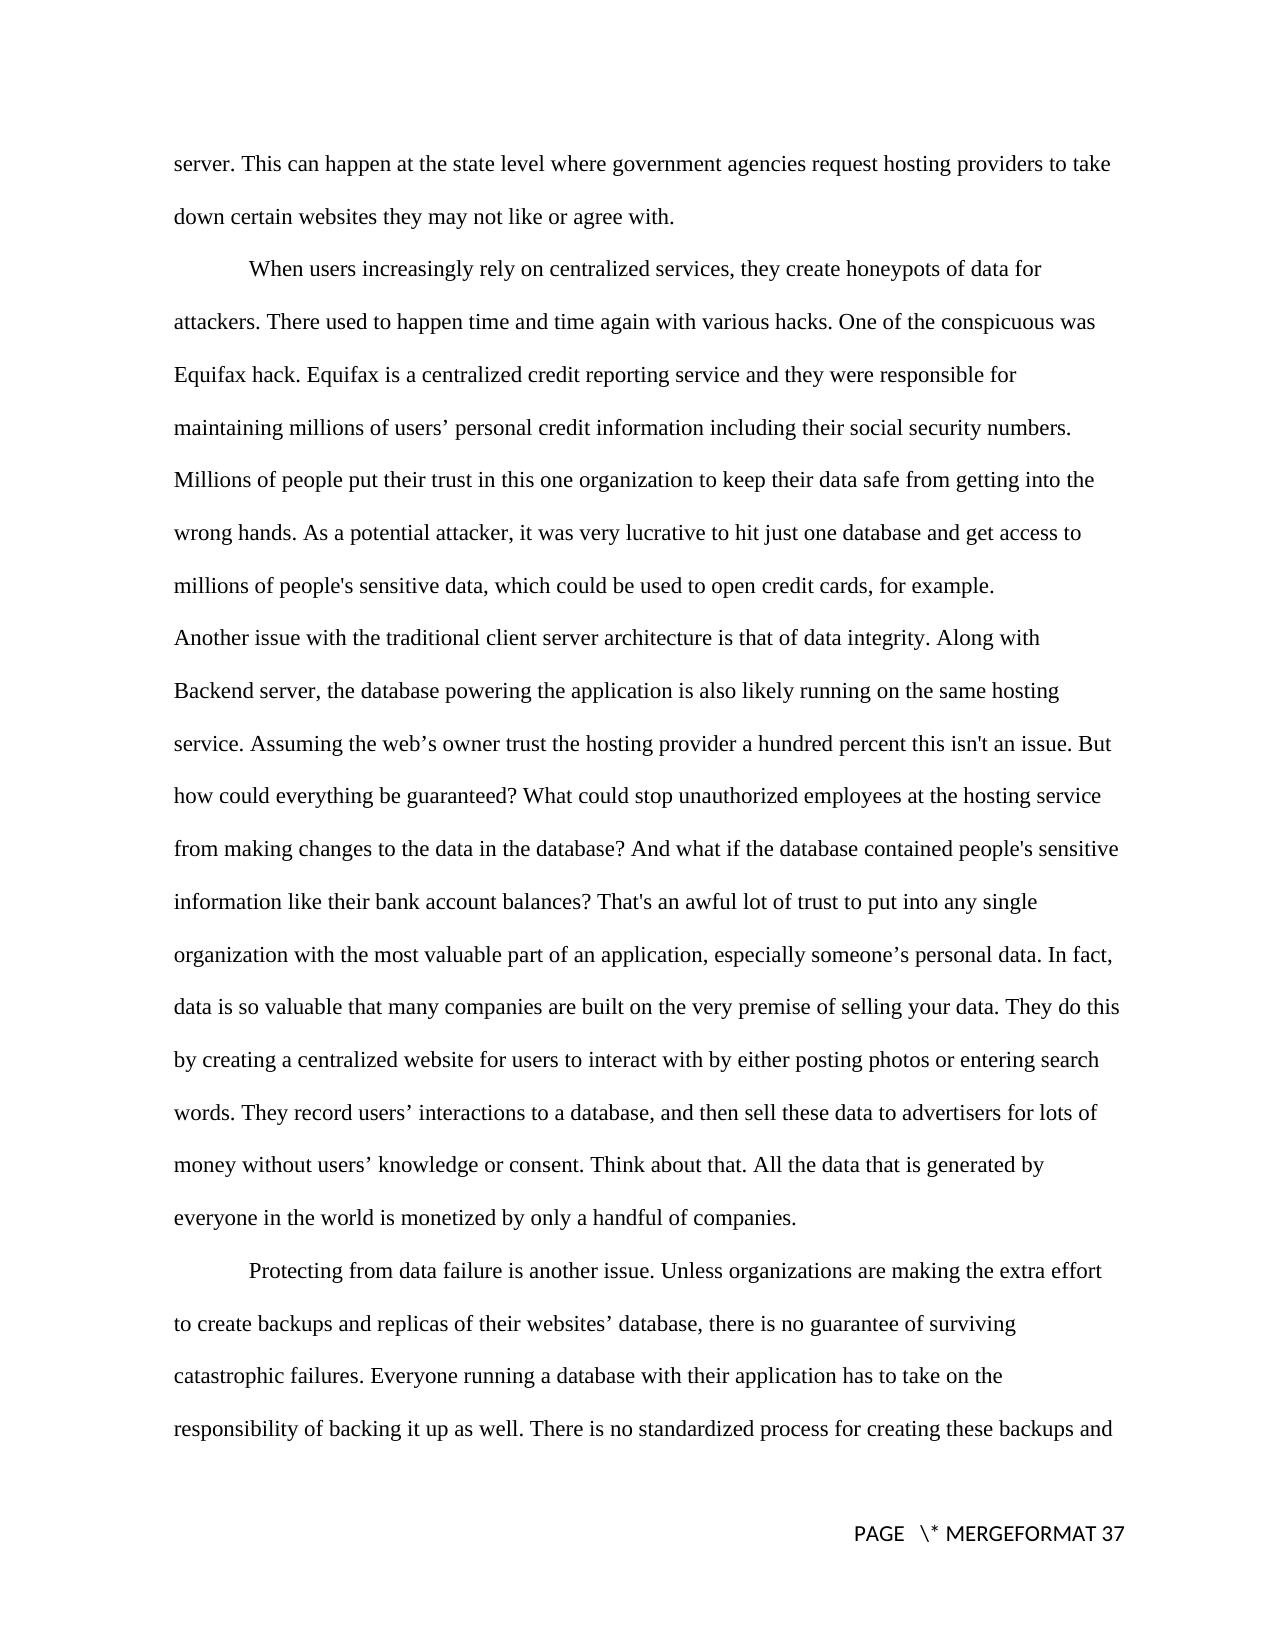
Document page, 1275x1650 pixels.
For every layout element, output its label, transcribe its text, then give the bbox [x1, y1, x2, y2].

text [174, 150, 1125, 229]
text Another issue with the traditional client server architecture is that of data integrity. Along with Backend server, the database powering the application is also likely running on the same hosting service. Assuming the web’s owner trust the hosting provider a hundred percent this isn't an issue. But how could everything be guaranteed? What could stop unauthorized employees at the hosting service from making changes to the data in the database? And what if the database contained people's sensitive information like their bank account balances? That's an awful lot of trust to put into any single organization with the most valuable part of an application, especially someone’s personal data. In fact, data is so valuable that many companies are built on the very premise of selling your data. They do this by creating a centralized website for users to interact with by either posting photos or entering search words. They record users’ interactions to a database, and then sell these data to advertisers for lots of money without users’ knowledge or consent. Think about that. All the data that is generated by everyone in the world is monetized by only a handful of companies. [174, 624, 1125, 1231]
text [174, 1257, 1125, 1441]
text When users increasingly rely on centralized services, they create honeypots of data for attackers. There used to happen time and time again with various hacks. One of the conspicuous was Equifax hack. Equifax is a centralized credit reporting service and they were responsible for maintaining millions of users’ personal credit information including their social security numbers. Millions of people put their trust in this one organization to keep their data safe from getting into the wrong hands. As a potential attacker, it was very lucrative to hit just one database and get access to millions of people's sensitive data, which could be used to open credit cards, for example. [174, 255, 1125, 598]
